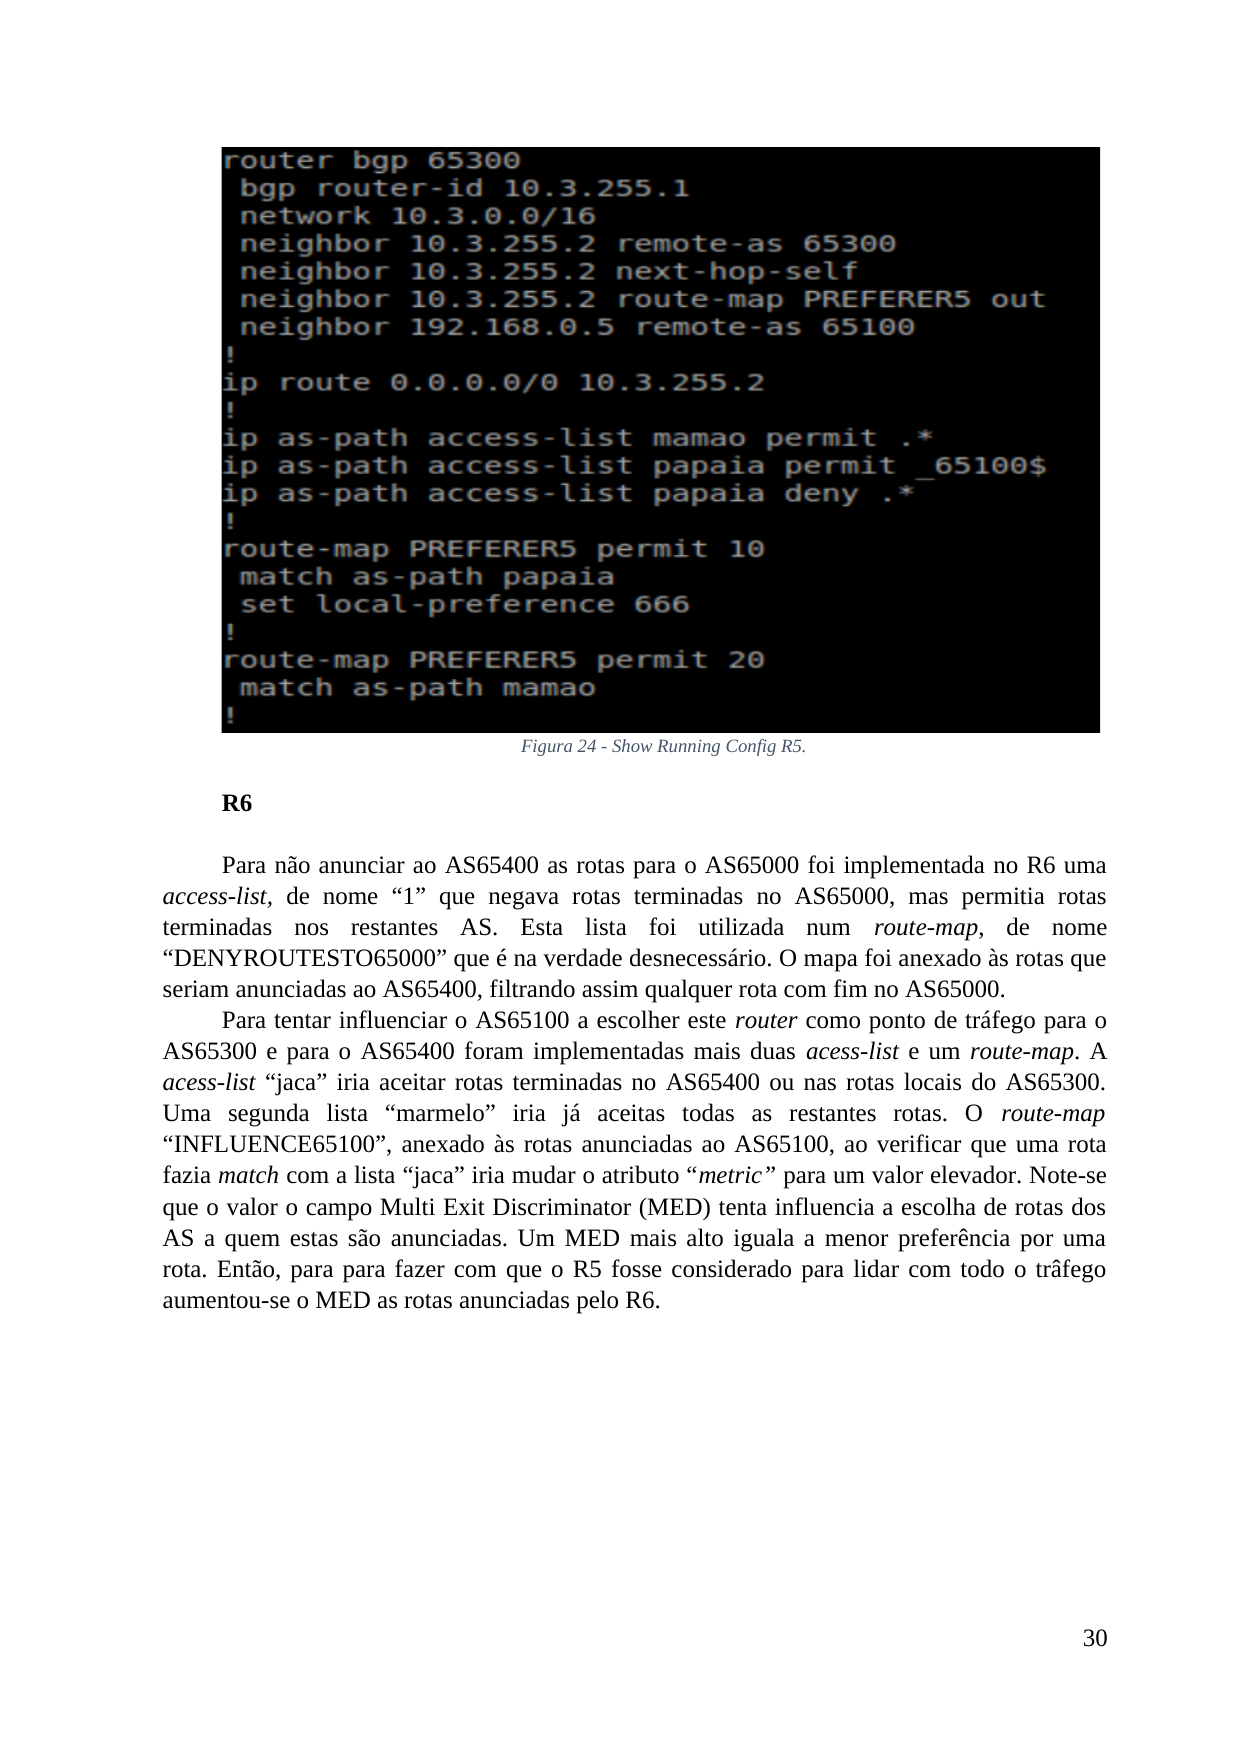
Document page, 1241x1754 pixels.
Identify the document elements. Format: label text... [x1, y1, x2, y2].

picture [221, 147, 1101, 733]
text Para não anunciar ao AS65400 as rotas para o AS65000 foi implementada no R6 uma access-list, de nome “1” que negava rotas terminadas no AS65000, mas permitia rotas terminadas nos restantes AS. Esta lista foi utilizada num route-map, de nome “DENYROUTESTO65000” que é na verdade desnecessário. O mapa foi anexado às rotas que seriam anunciadas ao AS65400, filtrando assim qualquer rota com fim no AS65000. [162, 850, 1107, 1003]
text Para tentar influenciar o AS65100 a escolher este router como ponto de tráfego para o AS65300 e para o AS65400 foram implementadas mais duas acess-list e um route-map. A acess-list “jaca” iria aceitar rotas terminadas no AS65400 ou nas rotas locais do AS65300. Uma segunda lista “marmelo” iria já aceitas todas as restantes rotas. O route-map “INFLUENCE65100”, anexado às rotas anunciadas ao AS65100, ao verificar que uma rota fazia match com a lista “jaca” iria mudar o atributo “metric” para um valor elevador. Note-se que o valor o campo Multi Exit Discriminator (MED) tenta influencia a escolha de rotas dos AS a quem estas são anunciadas. Um MED mais alto iguala a menor preferência por uma rota. Então, para para fazer com que o R5 fosse considerado para lidar com todo o trâfego aumentou-se o MED as rotas anunciadas pelo R6. [162, 1005, 1107, 1313]
text R6 [162, 788, 1107, 817]
